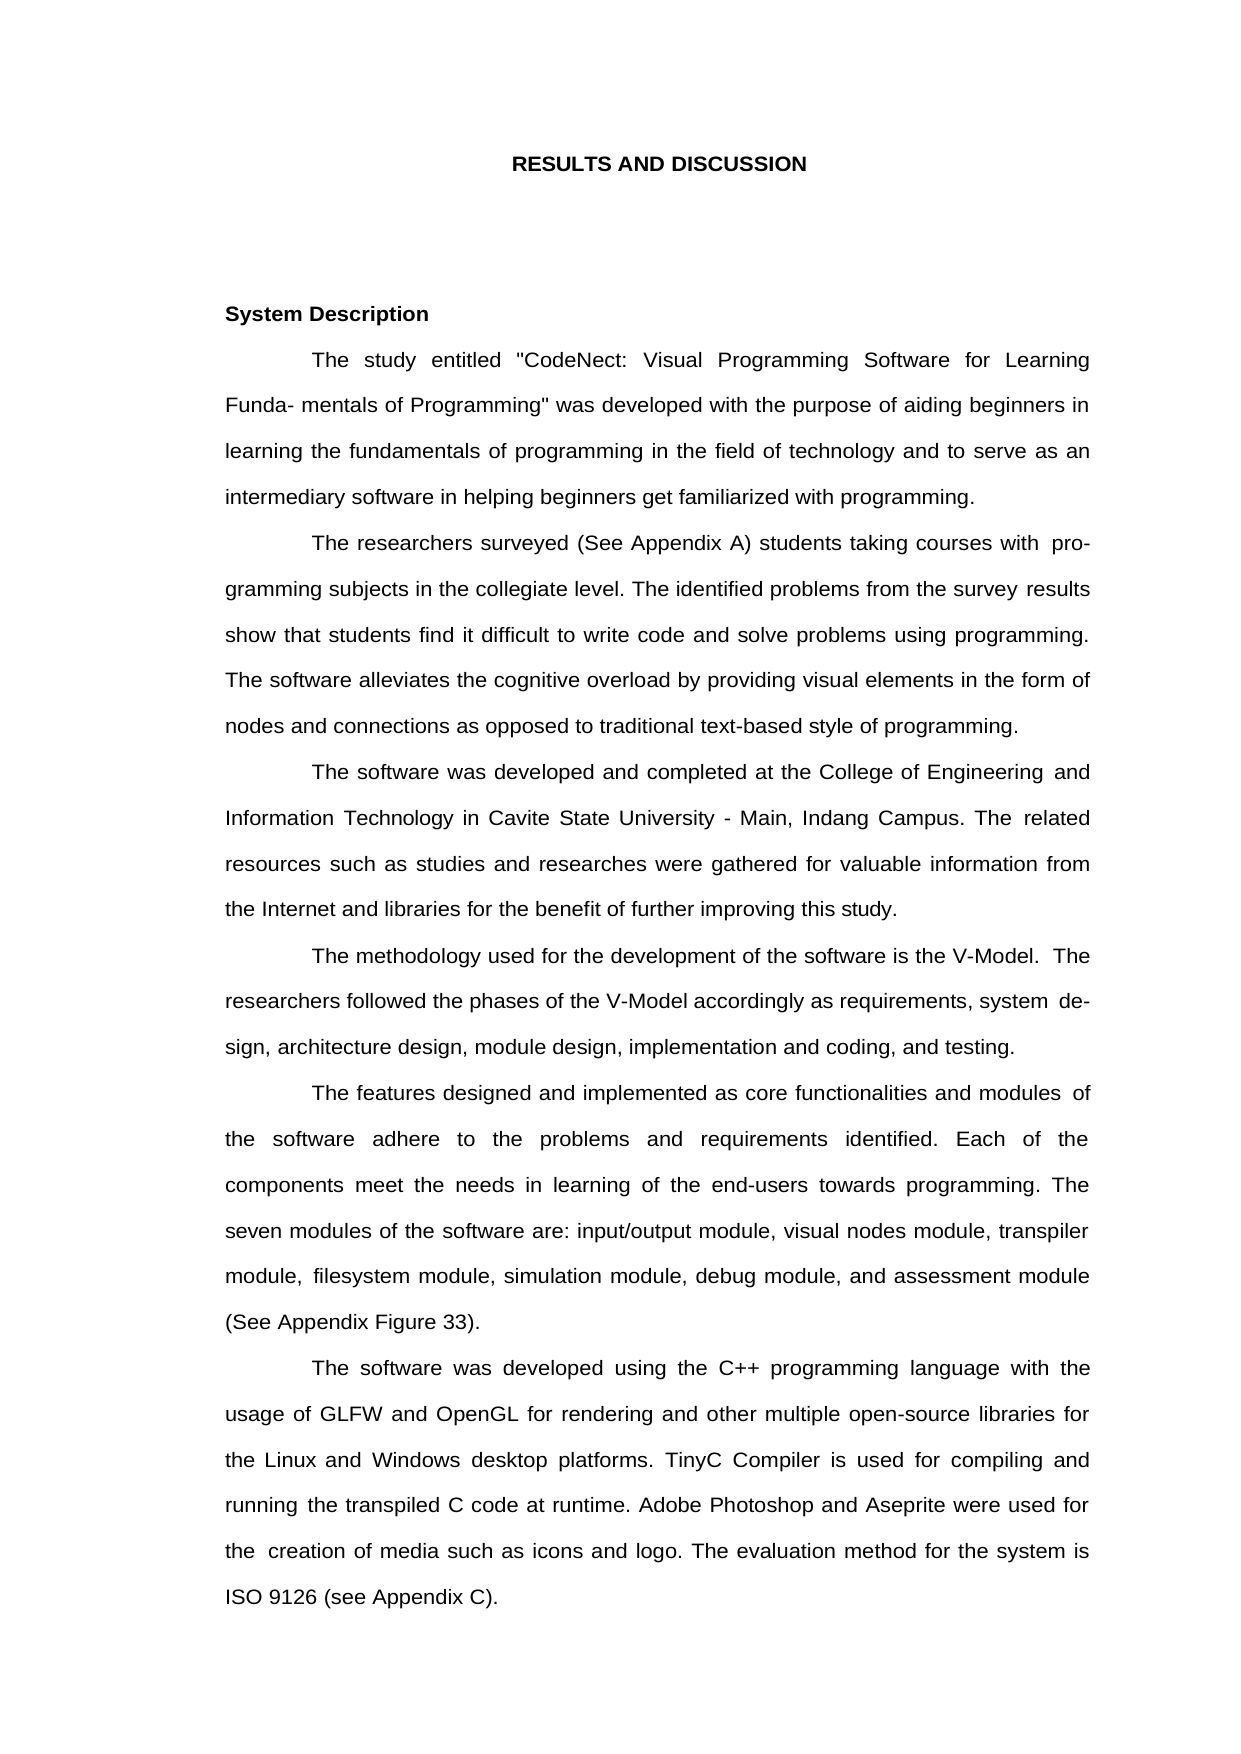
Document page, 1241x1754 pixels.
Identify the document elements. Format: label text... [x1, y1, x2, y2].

text The software was developed and completed at the College of Engineering and Information Technology in Cavite State University - Main, Indang Campus. The related resources such as studies and researches were gathered for valuable information from the Internet and libraries for the benefit of further improving this study. [225, 760, 1090, 921]
text The methodology used for the development of the software is the V-Model. The researchers followed the phases of the V-Model accordingly as requirements, system de- sign, architecture design, module design, implementation and coding, and testing. [225, 943, 1090, 1059]
text The study entitled "CodeNect: Visual Programming Software for Learning Funda- mentals of Programming" was developed with the purpose of aiding beginners in learning the fundamentals of programming in the field of technology and to serve as an intermediary software in helping beginners get familiarized with programming. [225, 347, 1090, 509]
subtitle RESULTS AND DISCUSSION [512, 151, 1090, 175]
text The researchers surveyed (See Appendix A) students taking courses with pro- gramming subjects in the collegiate level. The identified problems from the survey results show that students find it difficult to write code and solve problems using programming. The software alleviates the cognitive overload by providing visual elements in the form of nodes and connections as opposed to traditional text-based style of programming. [225, 531, 1090, 738]
text System Description [225, 302, 1090, 326]
text The software was developed using the C++ programming language with the usage of GLFW and OpenGL for rendering and other multiple open-source libraries for the Linux and Windows desktop platforms. TinyC Compiler is used for compiling and running the transpiled C code at runtime. Adobe Photoshop and Aseprite were used for the creation of media such as icons and logo. The evaluation method for the system is ISO 9126 (see Appendix C). [225, 1356, 1091, 1609]
text The features designed and implemented as core functionalities and modules of the software adhere to the problems and requirements identified. Each of the components meet the needs in learning of the end-users towards programming. The seven modules of the software are: input/output module, visual nodes module, transpiler module, filesystem module, simulation module, debug module, and assessment module (See Appendix Figure 33). [225, 1081, 1090, 1334]
